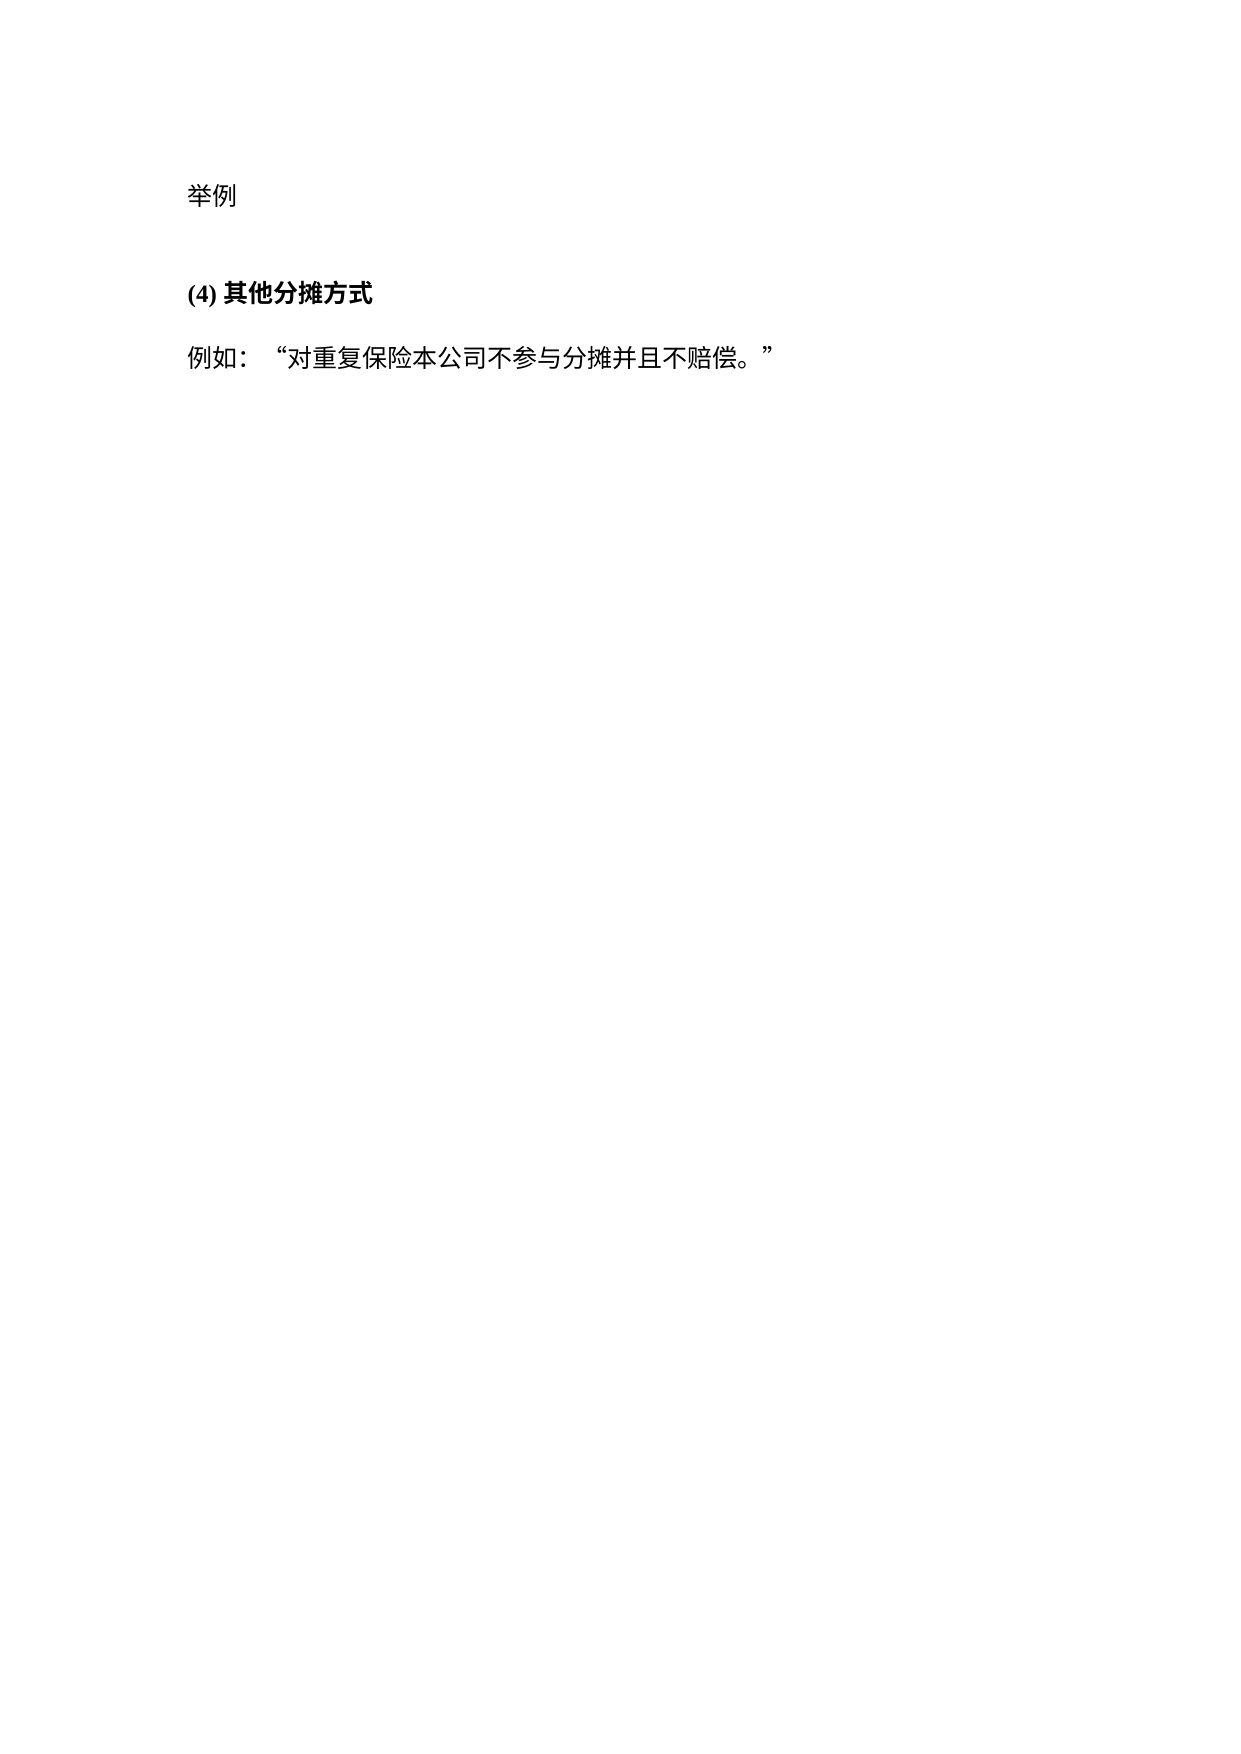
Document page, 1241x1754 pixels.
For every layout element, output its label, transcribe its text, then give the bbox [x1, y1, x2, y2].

subtitle (4) 其他分摊方式 [187, 259, 1053, 324]
text 例如：“对重复保险本公司不参与分摊并且不赔偿。” [187, 324, 1053, 389]
text 举例 [187, 162, 1053, 227]
